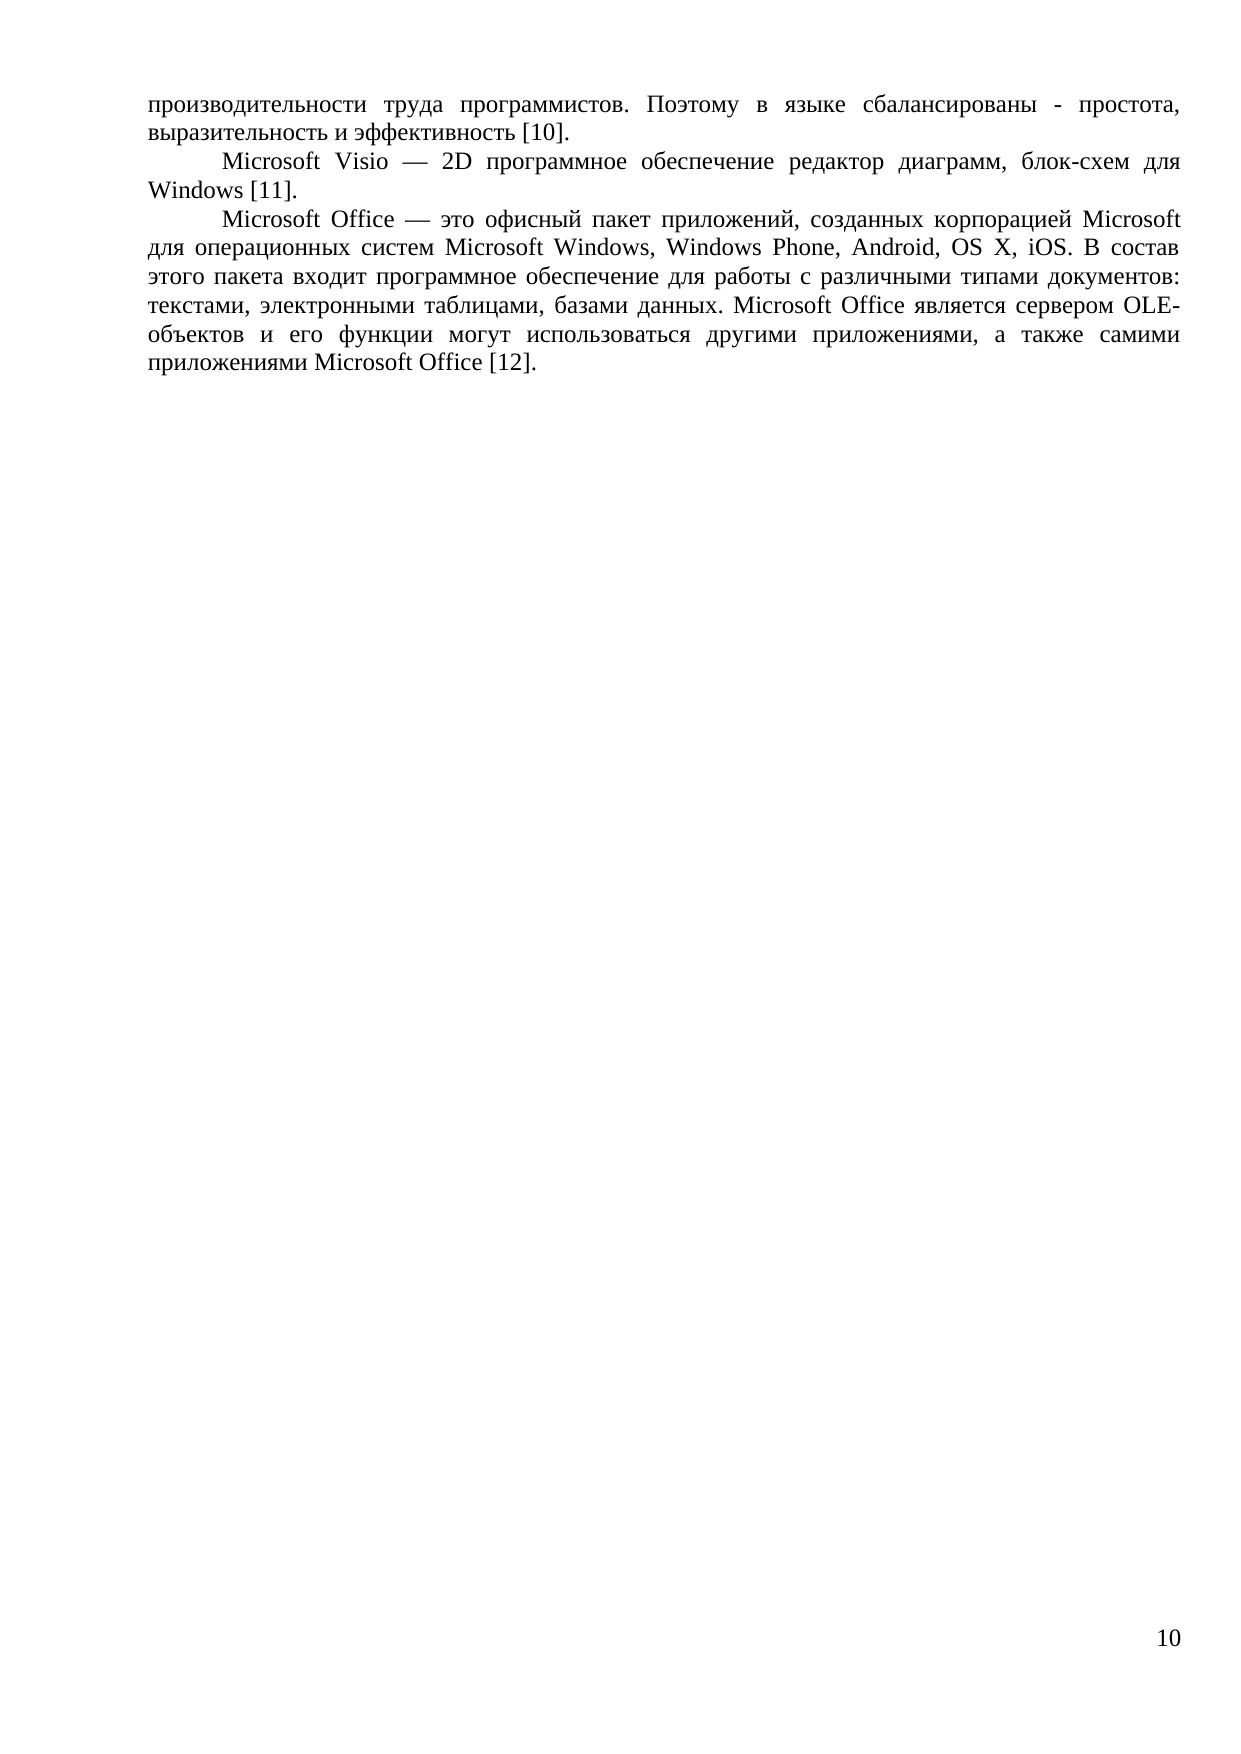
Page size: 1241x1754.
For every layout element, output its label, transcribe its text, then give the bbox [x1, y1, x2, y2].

text Microsoft Visio — 2D программное обеспечение редактор диаграмм, блок-схем для Windows [11]. [148, 146, 1181, 204]
text Microsoft Office — это офисный пакет приложений, созданных корпорацией Microsoft для операционных систем Microsoft Windows, Windows Phone, Android, OS X, iOS. В состав этого пакета входит программное обеспечение для работы с различными типами документов: текстами, электронными таблицами, базами данных. Microsoft Office является сервером OLE-объектов и его функции могут использоваться другими приложениями, а также самими приложениями Microsoft Office [12]. [148, 204, 1181, 376]
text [148, 89, 1181, 146]
